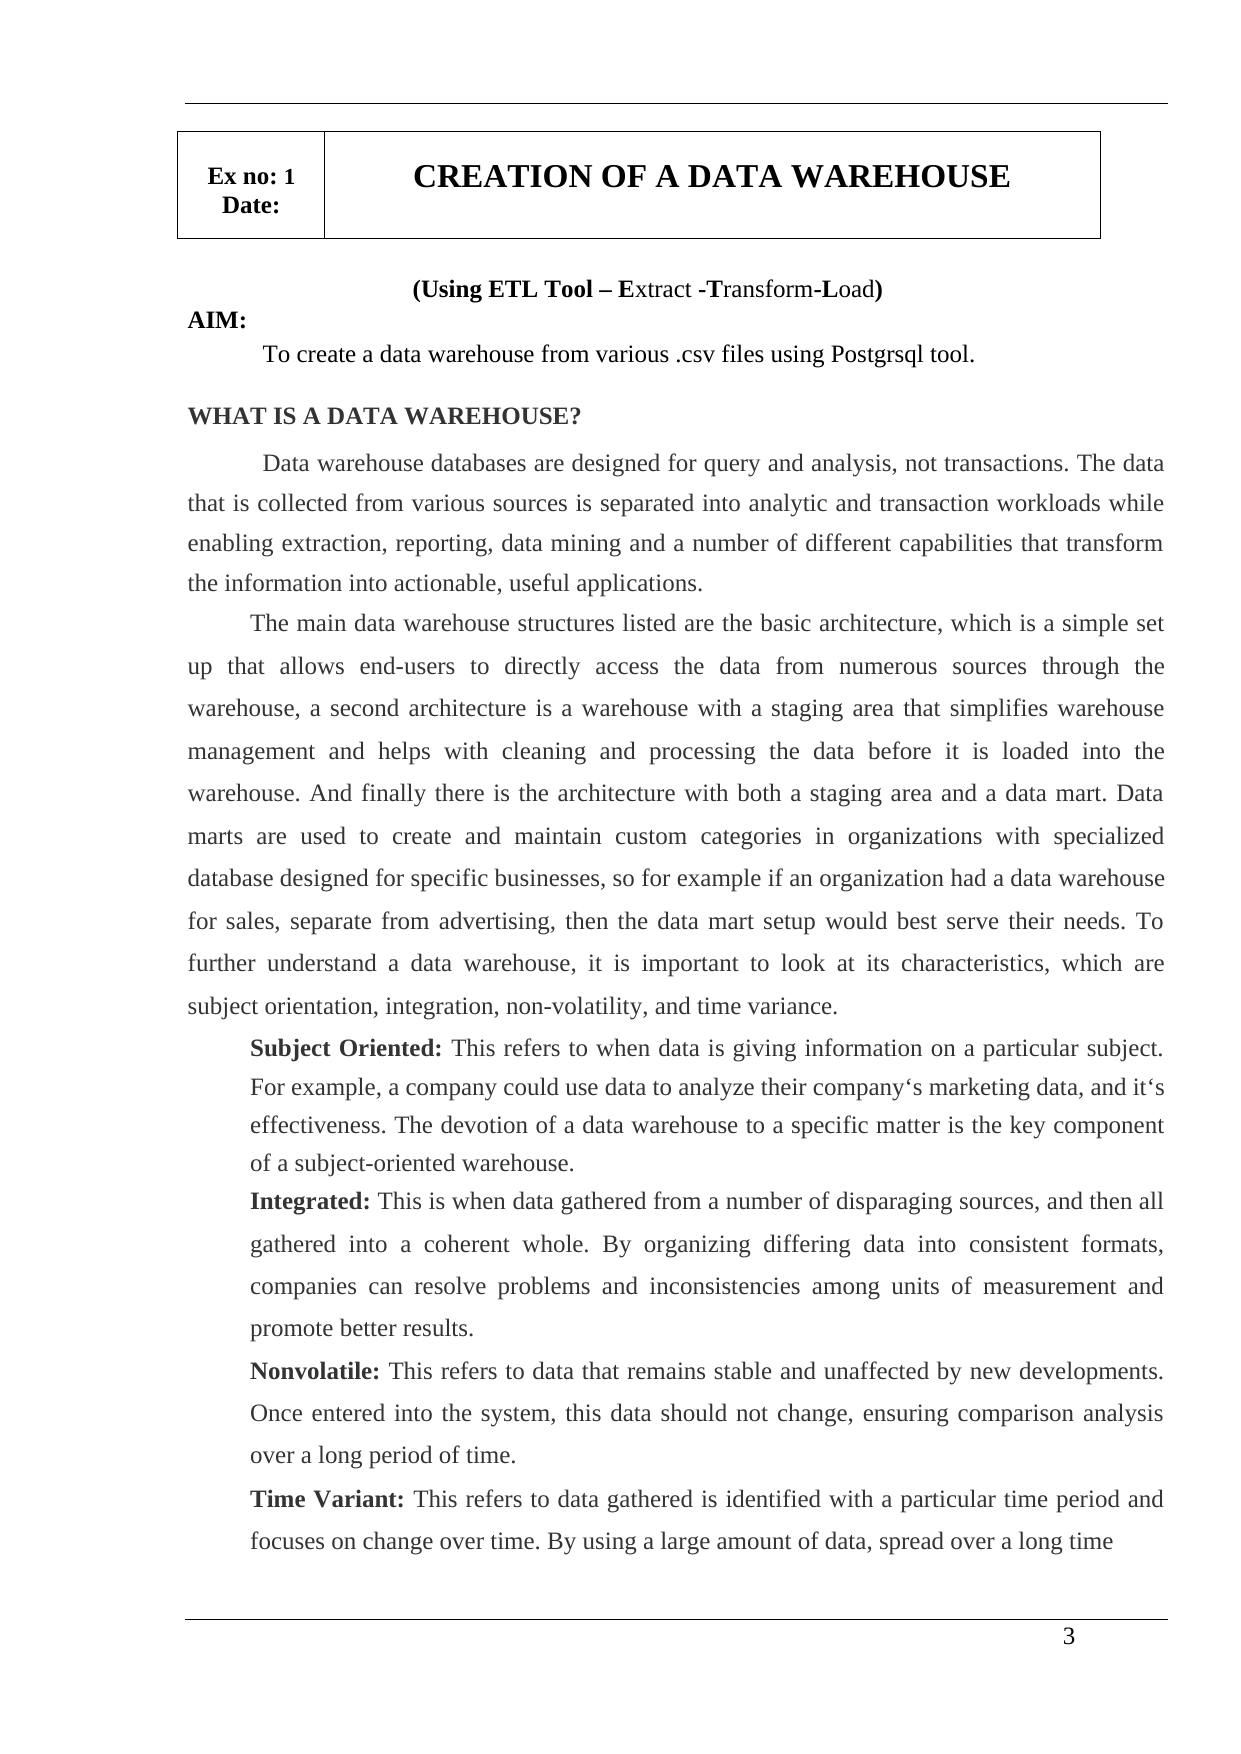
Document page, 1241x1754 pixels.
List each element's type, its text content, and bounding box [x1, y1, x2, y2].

subtitle AIM: [187, 306, 247, 334]
table_header [325, 102, 1101, 131]
text To create a data warehouse from various .csv files using Postgrsql tool. [262, 339, 1207, 368]
subtitle WHAT IS A DATA WAREHOUSE? [187, 401, 1207, 430]
text The main data warehouse structures listed are the basic architecture, which is a simple set up that allows end-users to directly access the data from numerous sources through the warehouse, a second architecture is a warehouse with a staging area that simplifies warehouse management and helps with cleaning and processing the data before it is loaded into the warehouse. And finally there is the architecture with both a staging area and a data mart. Data marts are used to create and maintain custom categories in organizations with specialized database designed for specific businesses, so for example if an organization had a data warehouse for sales, separate from advertising, then the data mart setup would best serve their needs. To further understand a data warehouse, it is important to look at its characteristics, which are subject orientation, integration, non-volatility, and time variance. [187, 608, 1166, 1020]
text (Using ETL Tool – Extract -Transform-Load) [412, 274, 1207, 303]
table_cell CREATION OF A DATA WAREHOUSE [325, 132, 1100, 238]
table_header [177, 102, 324, 131]
text Data warehouse databases are designed for query and analysis, not transactions. The data that is collected from various sources is separated into analytic and transaction workloads while enabling extraction, reporting, data mining and a number of different capabilities that transform the information into actionable, useful applications. [187, 448, 1165, 597]
text Subject Oriented: This refers to when data is giving information on a particular subject. For example, a company could use data to analyze their company‘s marketing data, and it‘s effectiveness. The devotion of a data warehouse to a specific matter is the key component of a subject-oriented warehouse. [250, 1033, 1166, 1177]
text Integrated: This is when data gathered from a number of disparaging sources, and then all gathered into a coherent whole. By organizing differing data into consistent formats, companies can resolve problems and inconsistencies among units of measurement and promote better results. [250, 1186, 1165, 1342]
text Time Variant: This refers to data gathered is identified with a particular time period and focuses on change over time. By using a large amount of data, spread over a long time [250, 1484, 1166, 1555]
text Nonvolatile: This refers to data that remains stable and unaffected by new developments. Once entered into the system, this data should not change, ensuring comparison analysis over a long period of time. [250, 1356, 1165, 1469]
table_cell Ex no: 1 Date: [178, 132, 324, 238]
